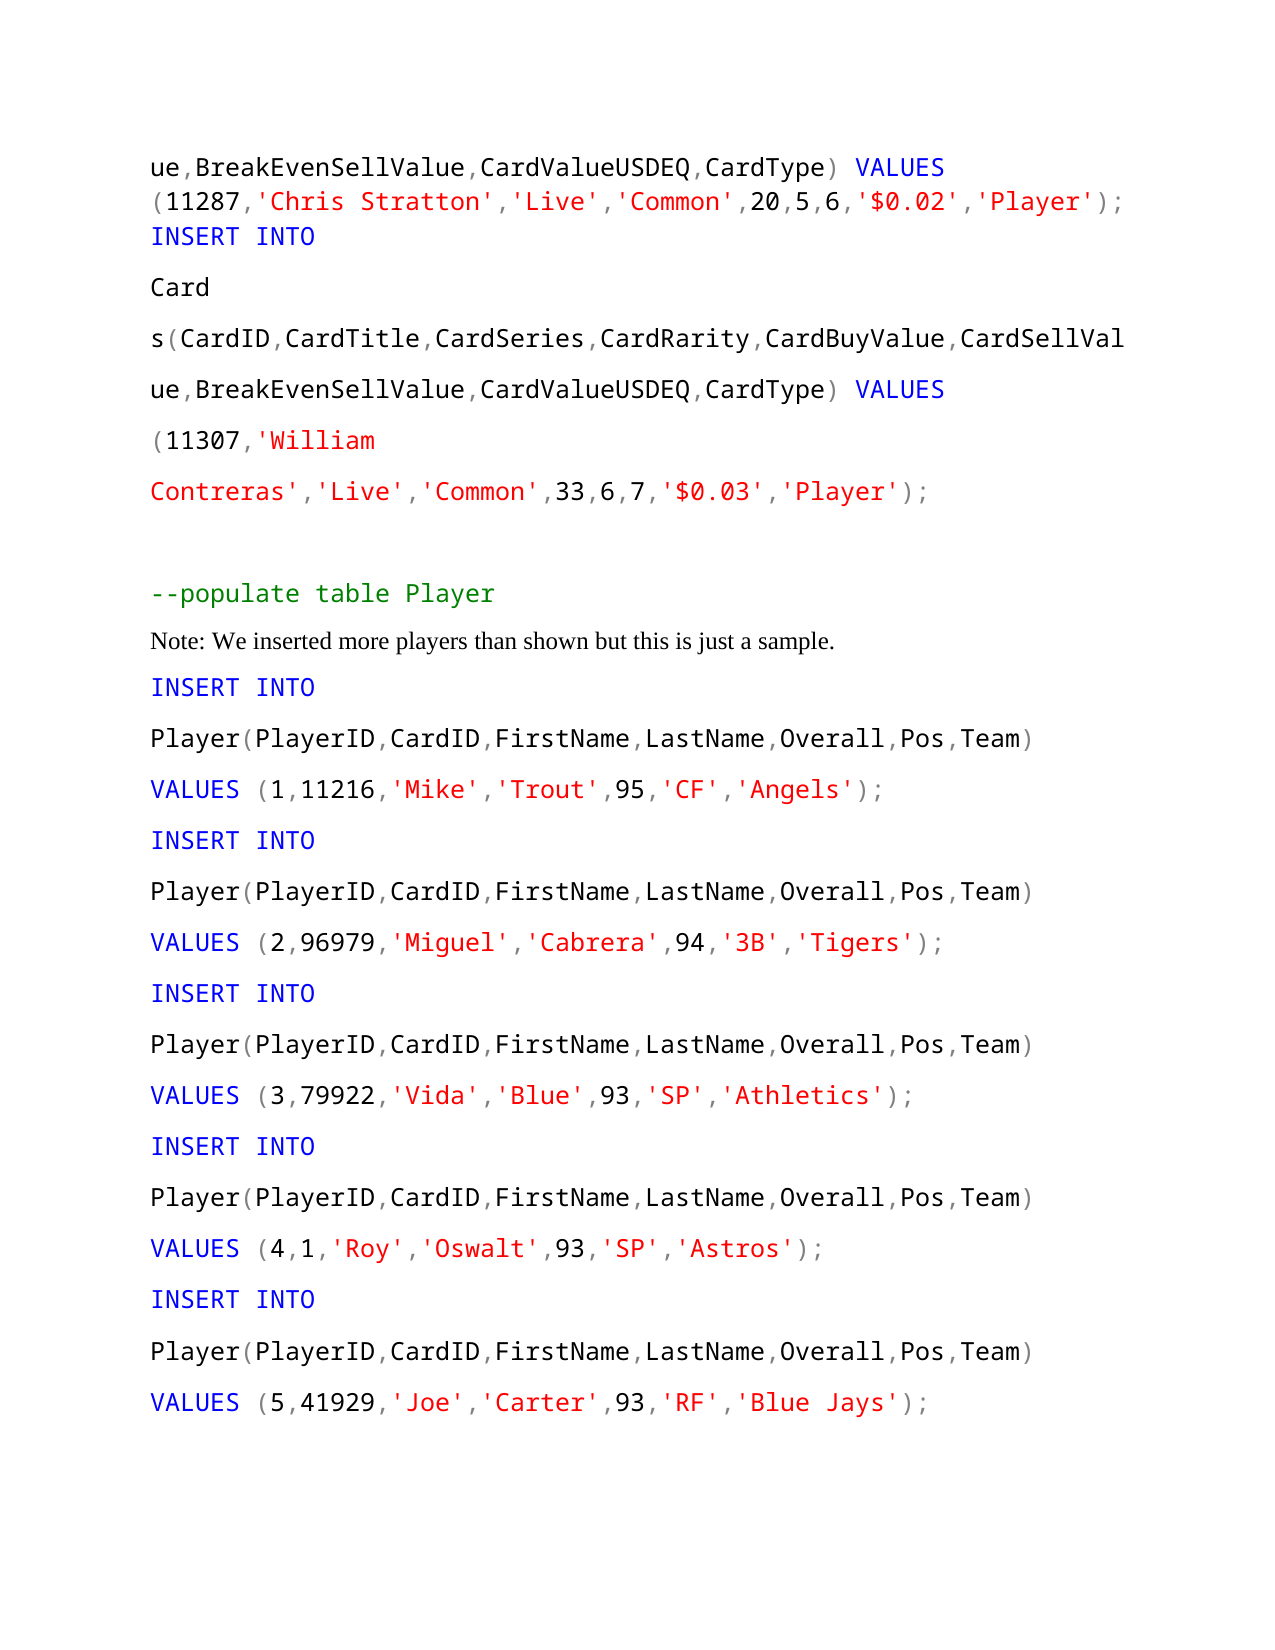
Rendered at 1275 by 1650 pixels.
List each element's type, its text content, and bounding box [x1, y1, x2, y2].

text INSERT INTO Player(PlayerID,CardID,FirstName,LastName,Overall,Pos,Team) VALUES (4,1,'Roy','Oswalt',93,'SP','Astros'); [150, 1129, 1125, 1265]
text INSERT INTO Player(PlayerID,CardID,FirstName,LastName,Overall,Pos,Team) VALUES (2,96979,'Miguel','Cabrera',94,'3B','Tigers'); [150, 823, 1125, 959]
text INSERT INTO Player(PlayerID,CardID,FirstName,LastName,Overall,Pos,Team) VALUES (1,11216,'Mike','Trout',95,'CF','Angels'); [150, 669, 1125, 806]
text INSERT INTO Cards(CardID,CardTitle,CardSeries,CardRarity,CardBuyValue,CardSellValue,BreakEvenSellValue,CardValueUSDEQ,CardType) VALUES (11307,'William Contreras','Live','Common',33,6,7,'$0.03','Player'); [150, 218, 1125, 507]
text --populate table Player [150, 575, 1125, 609]
text Note: We inserted more players than shown but this is just a sample. [150, 626, 1125, 655]
text INSERT INTO Player(PlayerID,CardID,FirstName,LastName,Overall,Pos,Team) VALUES (5,41929,'Joe','Carter',93,'RF','Blue Jays'); [150, 1282, 1125, 1418]
text INSERT INTO Player(PlayerID,CardID,FirstName,LastName,Overall,Pos,Team) VALUES (3,79922,'Vida','Blue',93,'SP','Athletics'); [150, 976, 1125, 1112]
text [150, 150, 1125, 218]
